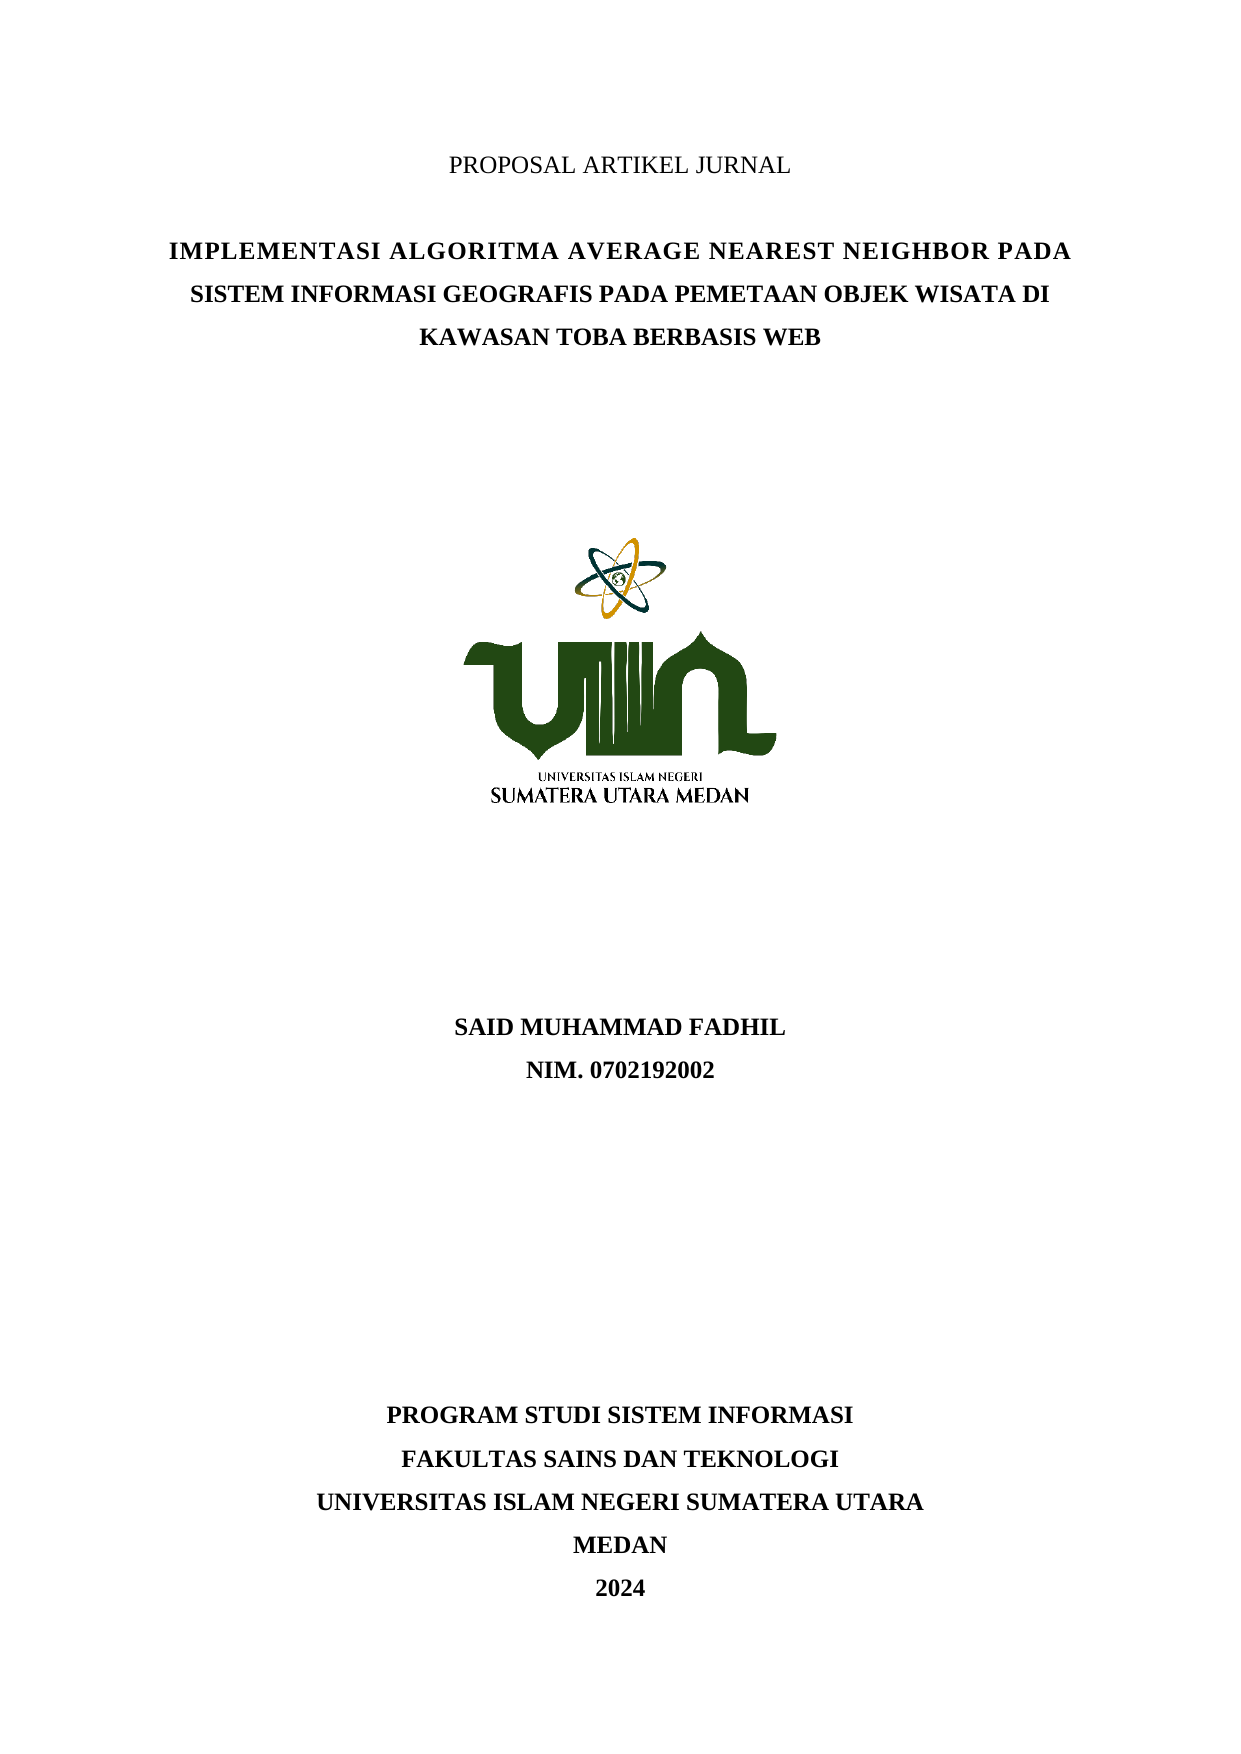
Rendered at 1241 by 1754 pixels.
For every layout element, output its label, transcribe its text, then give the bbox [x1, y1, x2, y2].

text MEDAN [150, 1530, 1090, 1559]
text UNIVERSITAS ISLAM NEGERI SUMATERA UTARA [150, 1487, 1090, 1516]
picture [463, 538, 777, 803]
text PROGRAM STUDI SISTEM INFORMASI [150, 1401, 1090, 1429]
text PROPOSAL ARTIKEL JURNAL [150, 150, 1090, 179]
text FAKULTAS SAINS DAN TEKNOLOGI [150, 1444, 1090, 1472]
text 2024 [150, 1573, 1090, 1602]
text SAID MUHAMMAD FADHIL [150, 1012, 1090, 1041]
text NIM. 0702192002 [150, 1056, 1090, 1084]
text IMPLEMENTASI ALGORITMA AVERAGE NEAREST NEIGHBOR PADA SISTEM INFORMASI GEOGRAFIS PADA PEMETAAN OBJEK WISATA DI KAWASAN TOBA BERBASIS WEB [150, 236, 1090, 351]
